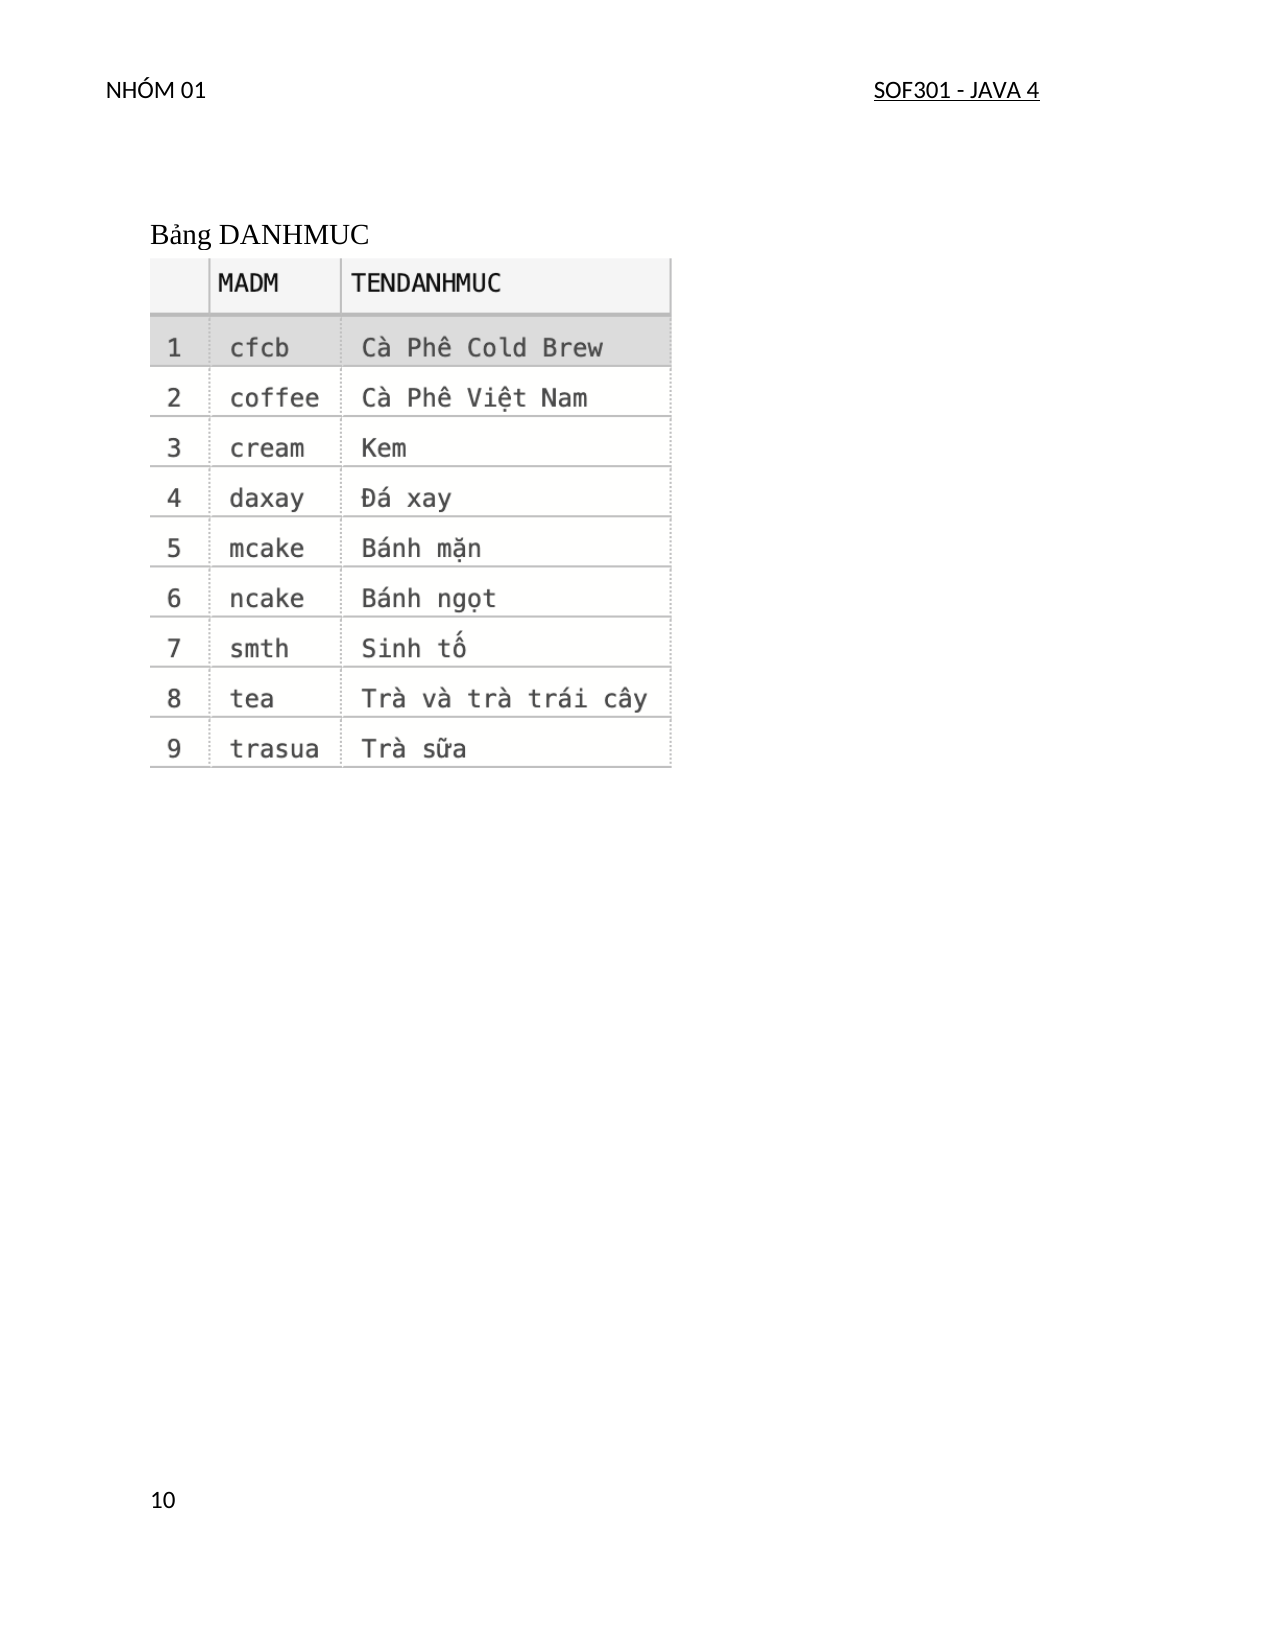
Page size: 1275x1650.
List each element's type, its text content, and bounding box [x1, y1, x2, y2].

text Bảng DANHMUC [150, 217, 1125, 251]
picture [150, 250, 680, 768]
